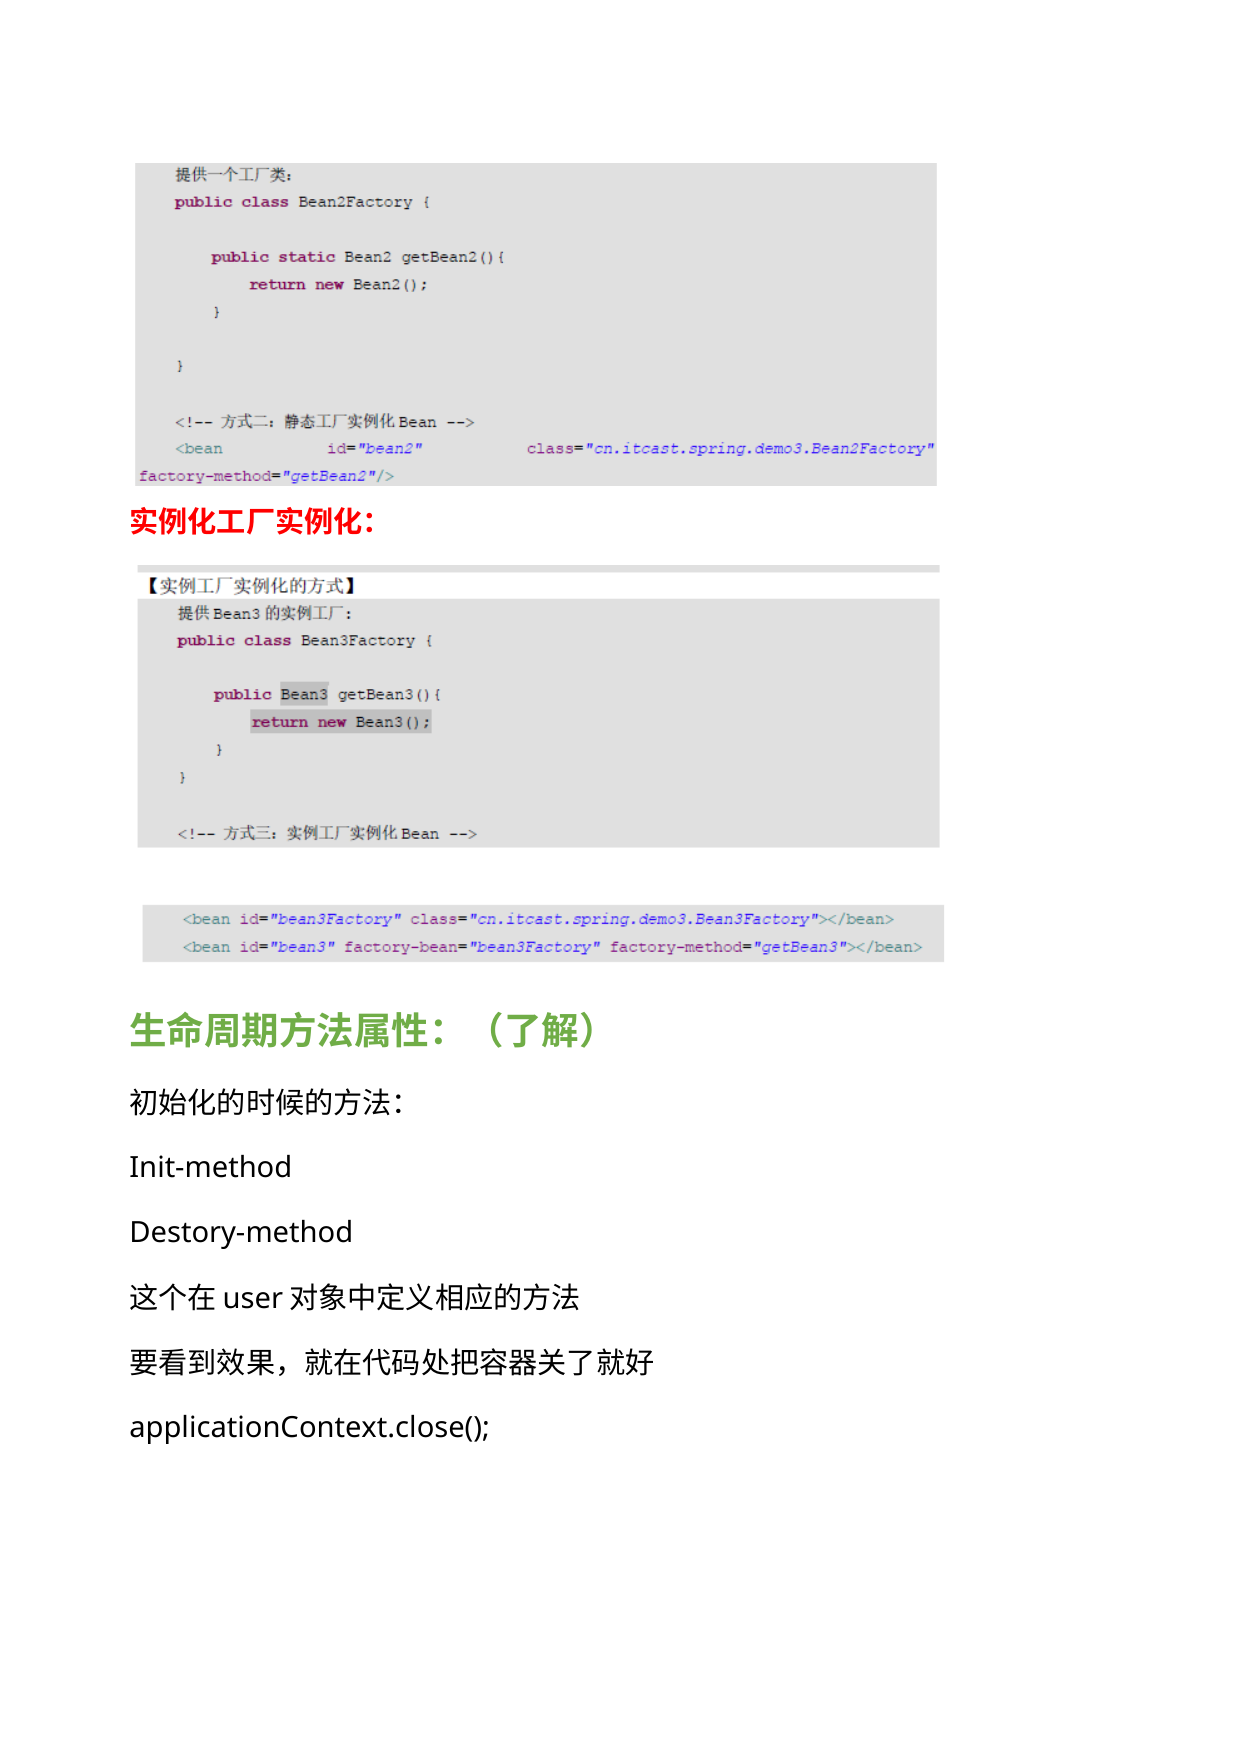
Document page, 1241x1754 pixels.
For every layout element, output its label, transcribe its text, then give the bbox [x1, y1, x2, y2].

picture [129, 163, 947, 486]
text Init-method [129, 1133, 1092, 1198]
picture [129, 565, 951, 864]
text applicationContext.close(); [129, 1393, 1092, 1458]
subtitle 生命周期方法属性：（了解） [129, 995, 1092, 1060]
picture [129, 881, 945, 971]
text Destory-method [129, 1198, 1092, 1263]
text 要看到效果，就在代码处把容器关了就好 [129, 1328, 1092, 1393]
text 这个在user对象中定义相应的方法 [129, 1263, 1092, 1328]
text 实例化工厂实例化： [129, 487, 1092, 552]
text 初始化的时候的方法： [129, 1068, 1092, 1133]
